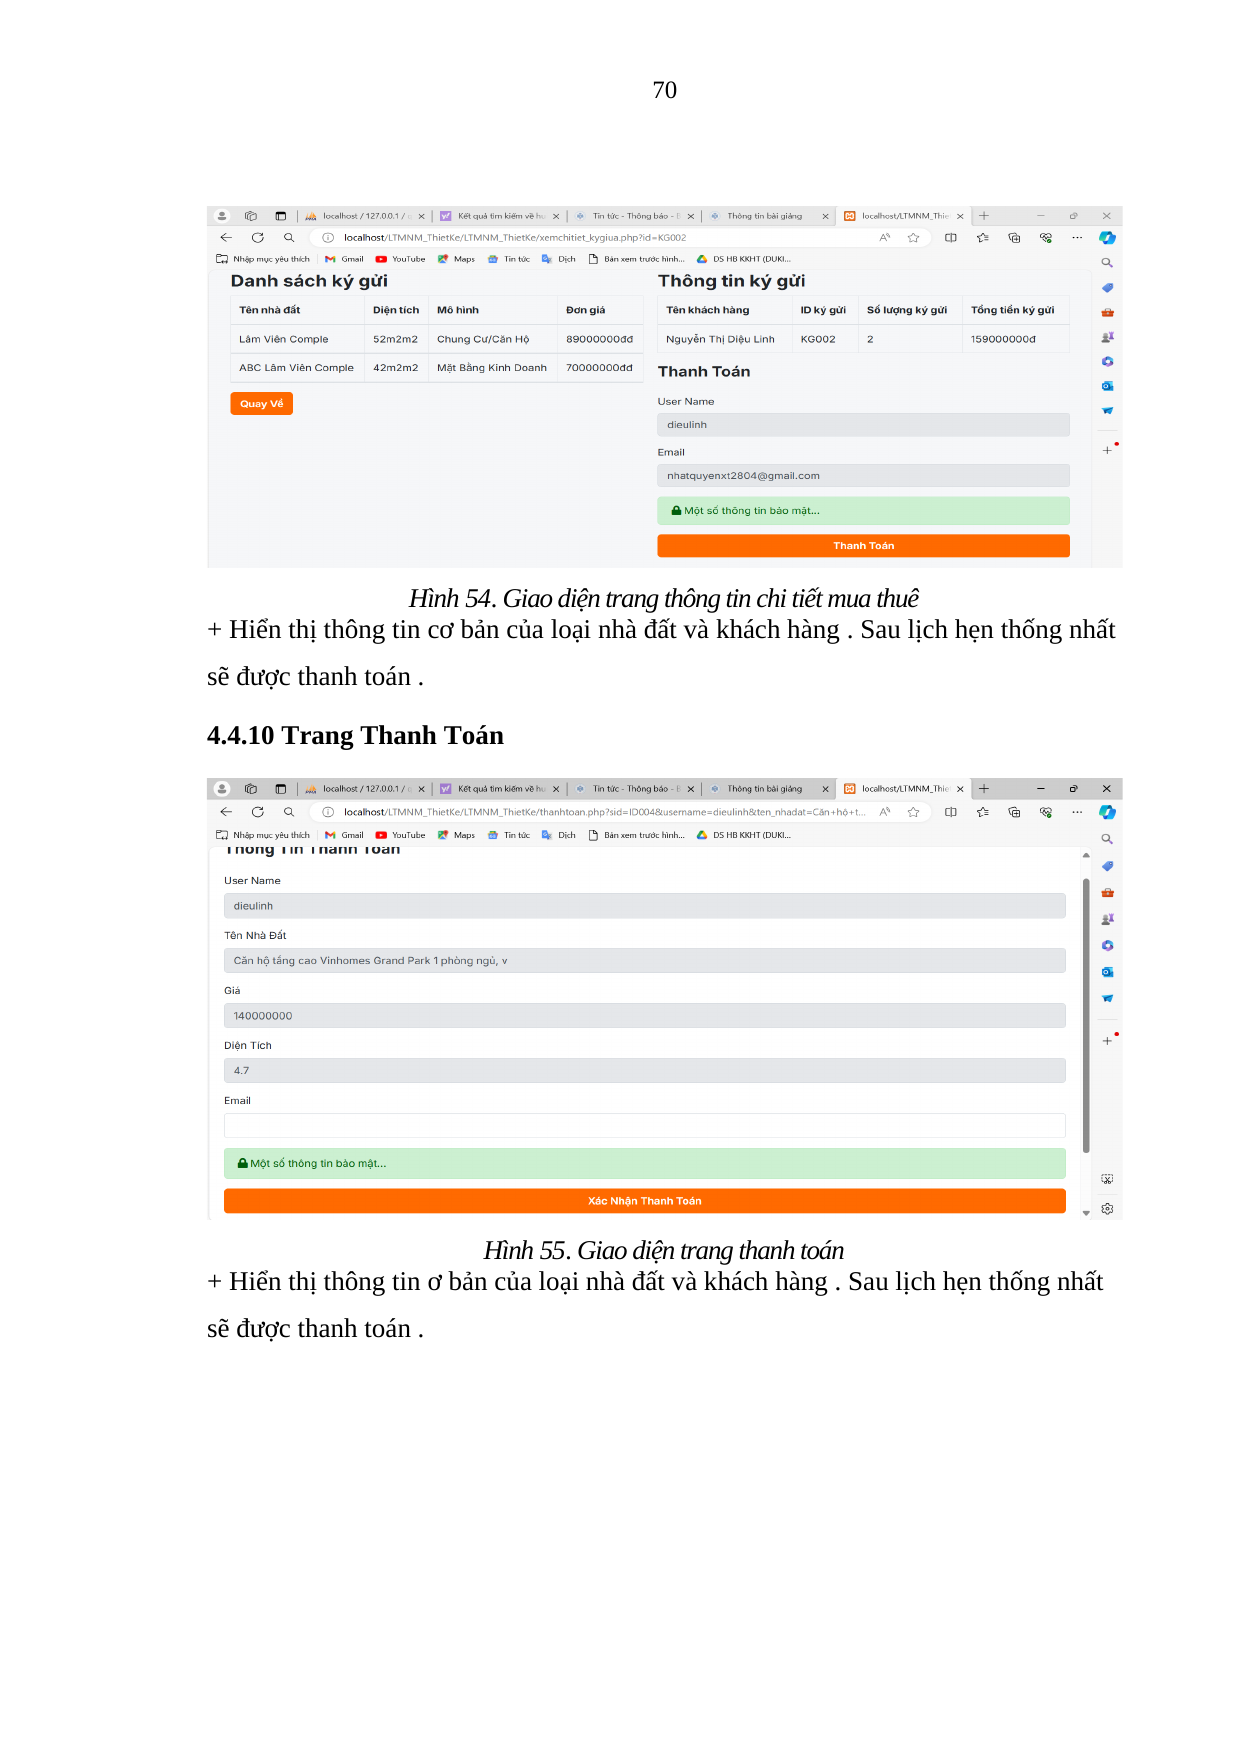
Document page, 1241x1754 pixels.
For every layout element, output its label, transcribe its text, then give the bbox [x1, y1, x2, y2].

picture [206, 206, 1123, 568]
text Hình 55. Giao diện trang thanh toán [207, 1234, 1122, 1265]
picture [206, 778, 1123, 1220]
text + Hiển thị thông tin ơ bản của loại nhà đất và khách hàng . Sau lịch hẹn thống nhất sẽ được thanh toán . [207, 1265, 1122, 1343]
text + Hiển thị thông tin cơ bản của loại nhà đất và khách hàng . Sau lịch hẹn thống nhất sẽ được thanh toán . [207, 613, 1122, 691]
subtitle Trang Thanh Toán [207, 719, 1122, 750]
text Hình 54. Giao diện trang thông tin chi tiết mua thuê [207, 582, 1122, 613]
